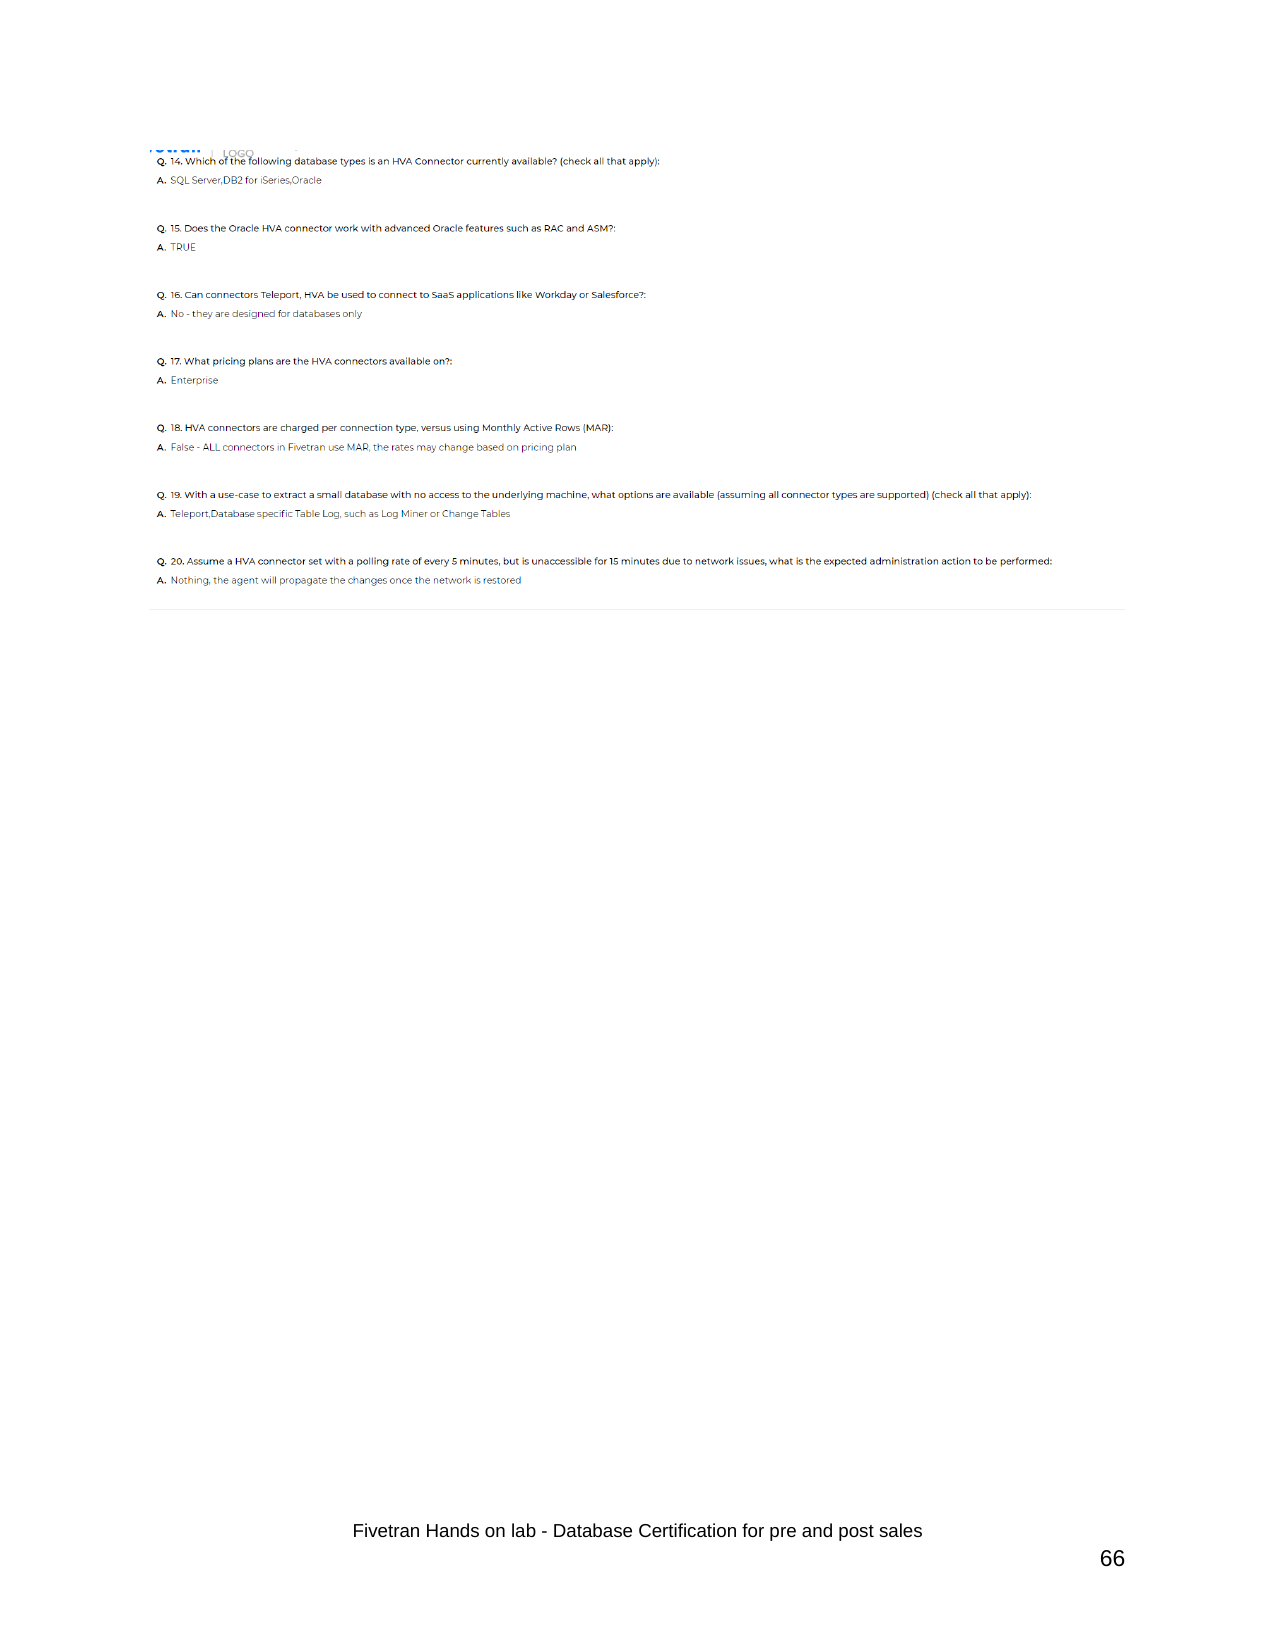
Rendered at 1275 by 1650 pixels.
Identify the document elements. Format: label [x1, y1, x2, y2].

picture [150, 150, 1125, 613]
